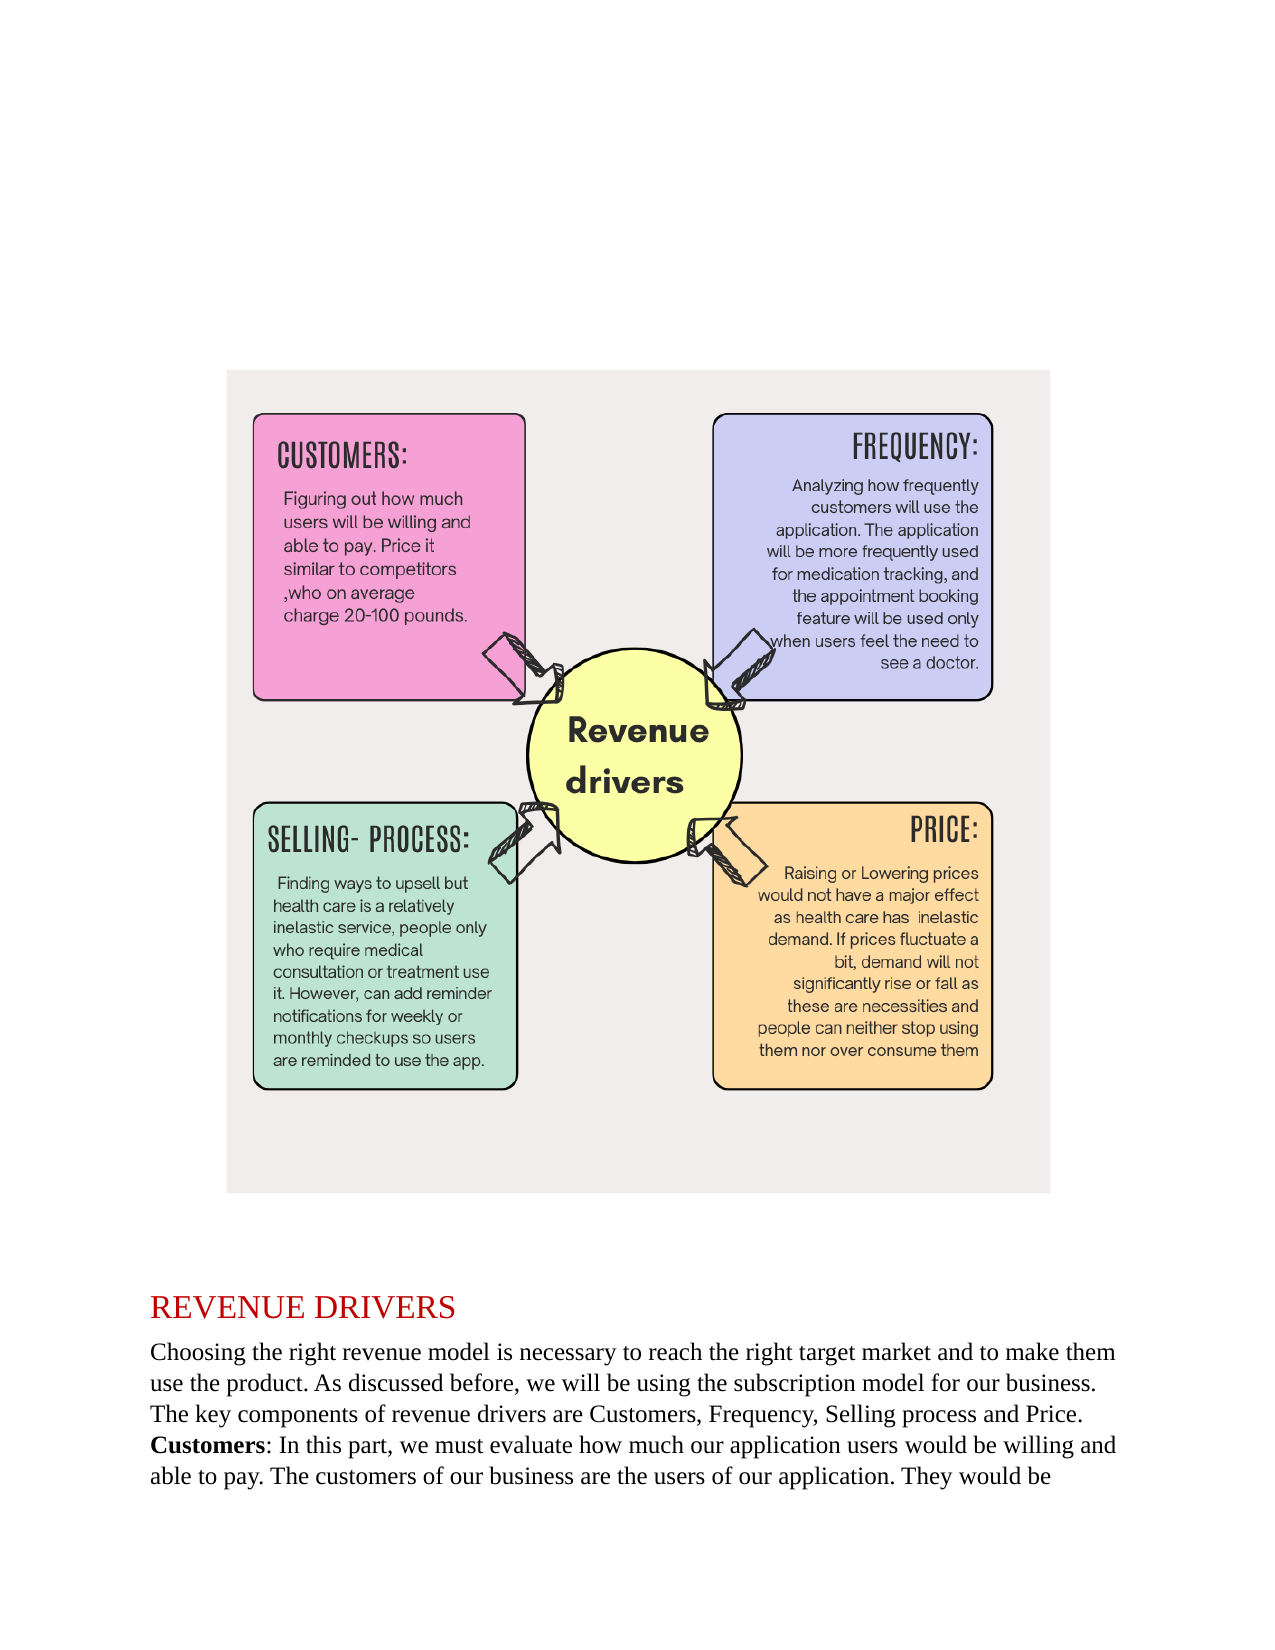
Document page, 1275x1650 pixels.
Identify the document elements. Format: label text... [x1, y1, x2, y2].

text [150, 1430, 1125, 1490]
text Choosing the right revenue model is necessary to reach the right target market and to make them use the product. As discussed before, we will be using the subscription model for our business. The key components of revenue drivers are Customers, Frequency, Selling process and Price. [150, 1337, 1125, 1428]
picture [150, 293, 1125, 1269]
subtitle REVENUE DRIVERS [150, 1287, 1125, 1325]
